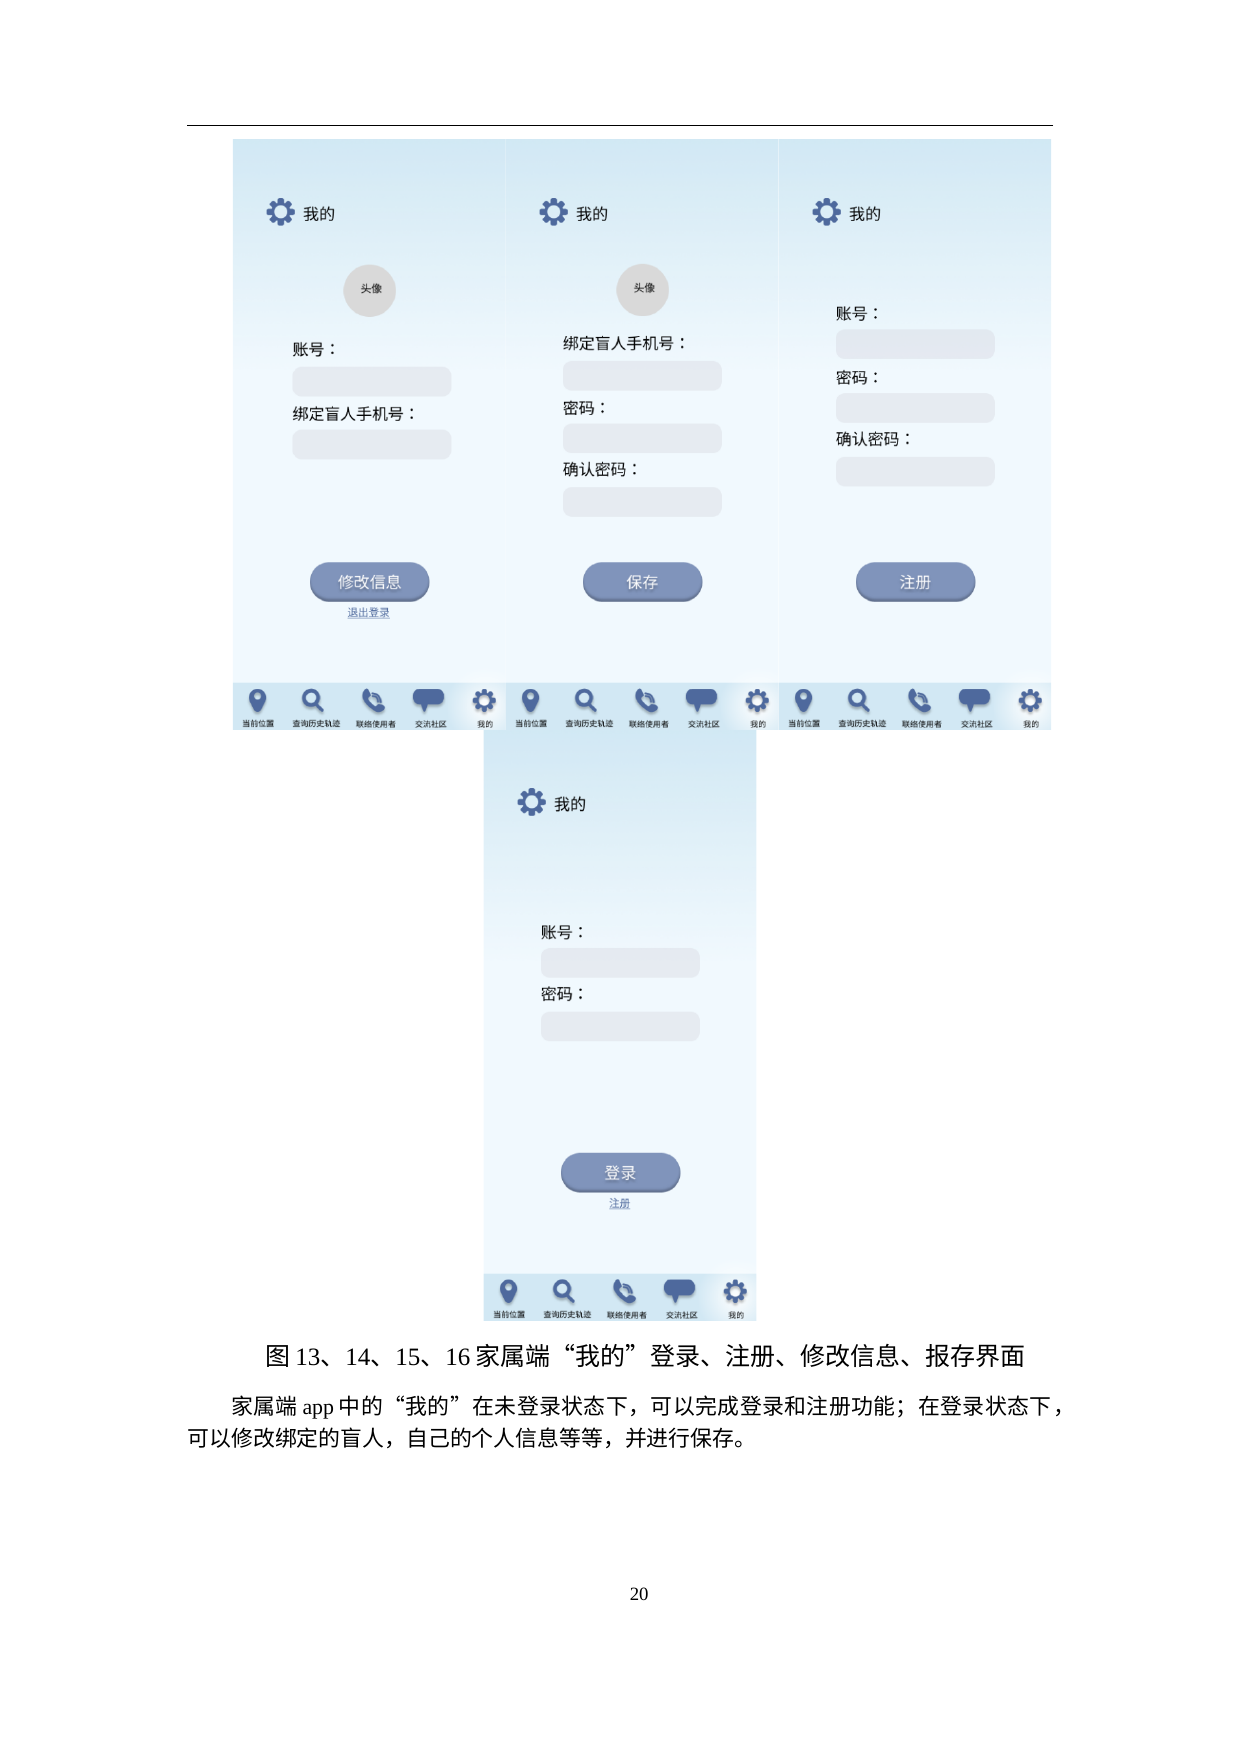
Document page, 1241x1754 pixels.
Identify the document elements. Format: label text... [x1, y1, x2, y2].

picture [232, 139, 1052, 1321]
text 图13、14、15、16家属端“我的”登录、注册、修改信息、报存界面 [187, 1337, 1053, 1373]
text 家属端app中的“我的”在未登录状态下，可以完成登录和注册功能；在登录状态下，可以修改绑定的盲人，自己的个人信息等等，并进行保存。 [187, 1389, 1053, 1452]
